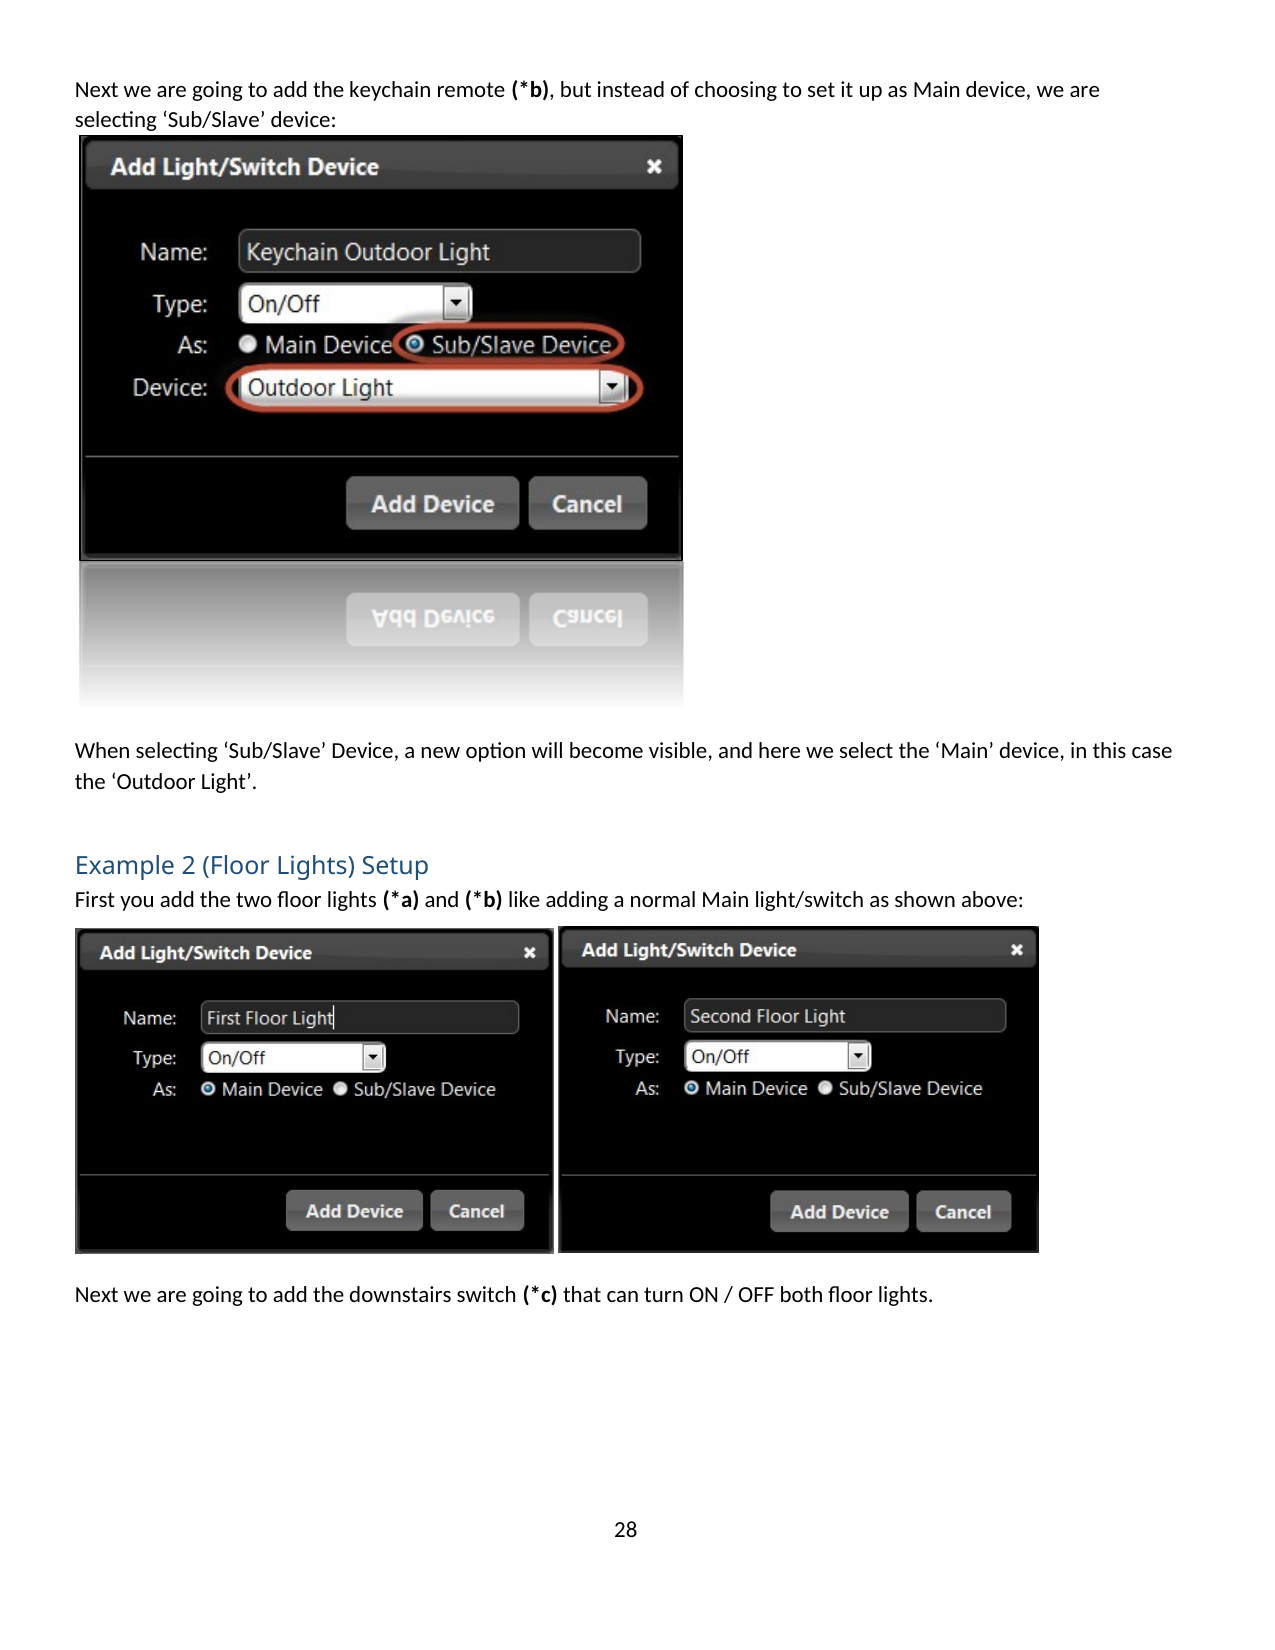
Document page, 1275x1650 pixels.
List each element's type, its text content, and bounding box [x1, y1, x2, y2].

picture [558, 926, 1039, 1253]
picture [75, 928, 554, 1254]
text Next we are going to add the downstairs switch (*c) that can turn ON / OFF both floor lights. [74, 1280, 1177, 1308]
subtitle Example 2 (Floor Lights) Setup [74, 848, 1200, 882]
text When selecting ‘Sub/Slave’ Device, a new option will become visible, and here we select the ‘Main’ device, in this case the ‘Outdoor Light’. [74, 737, 1177, 795]
picture [78, 559, 684, 709]
picture [81, 136, 681, 560]
text First you add the two floor lights (*a) and (*b) like adding a normal Main light/switch as shown above: [74, 885, 1177, 913]
text Next we are going to add the keychain remote (*b), but instead of choosing to set it up as Main device, we are selecting ‘Sub/Slave’ device: [74, 75, 1177, 133]
